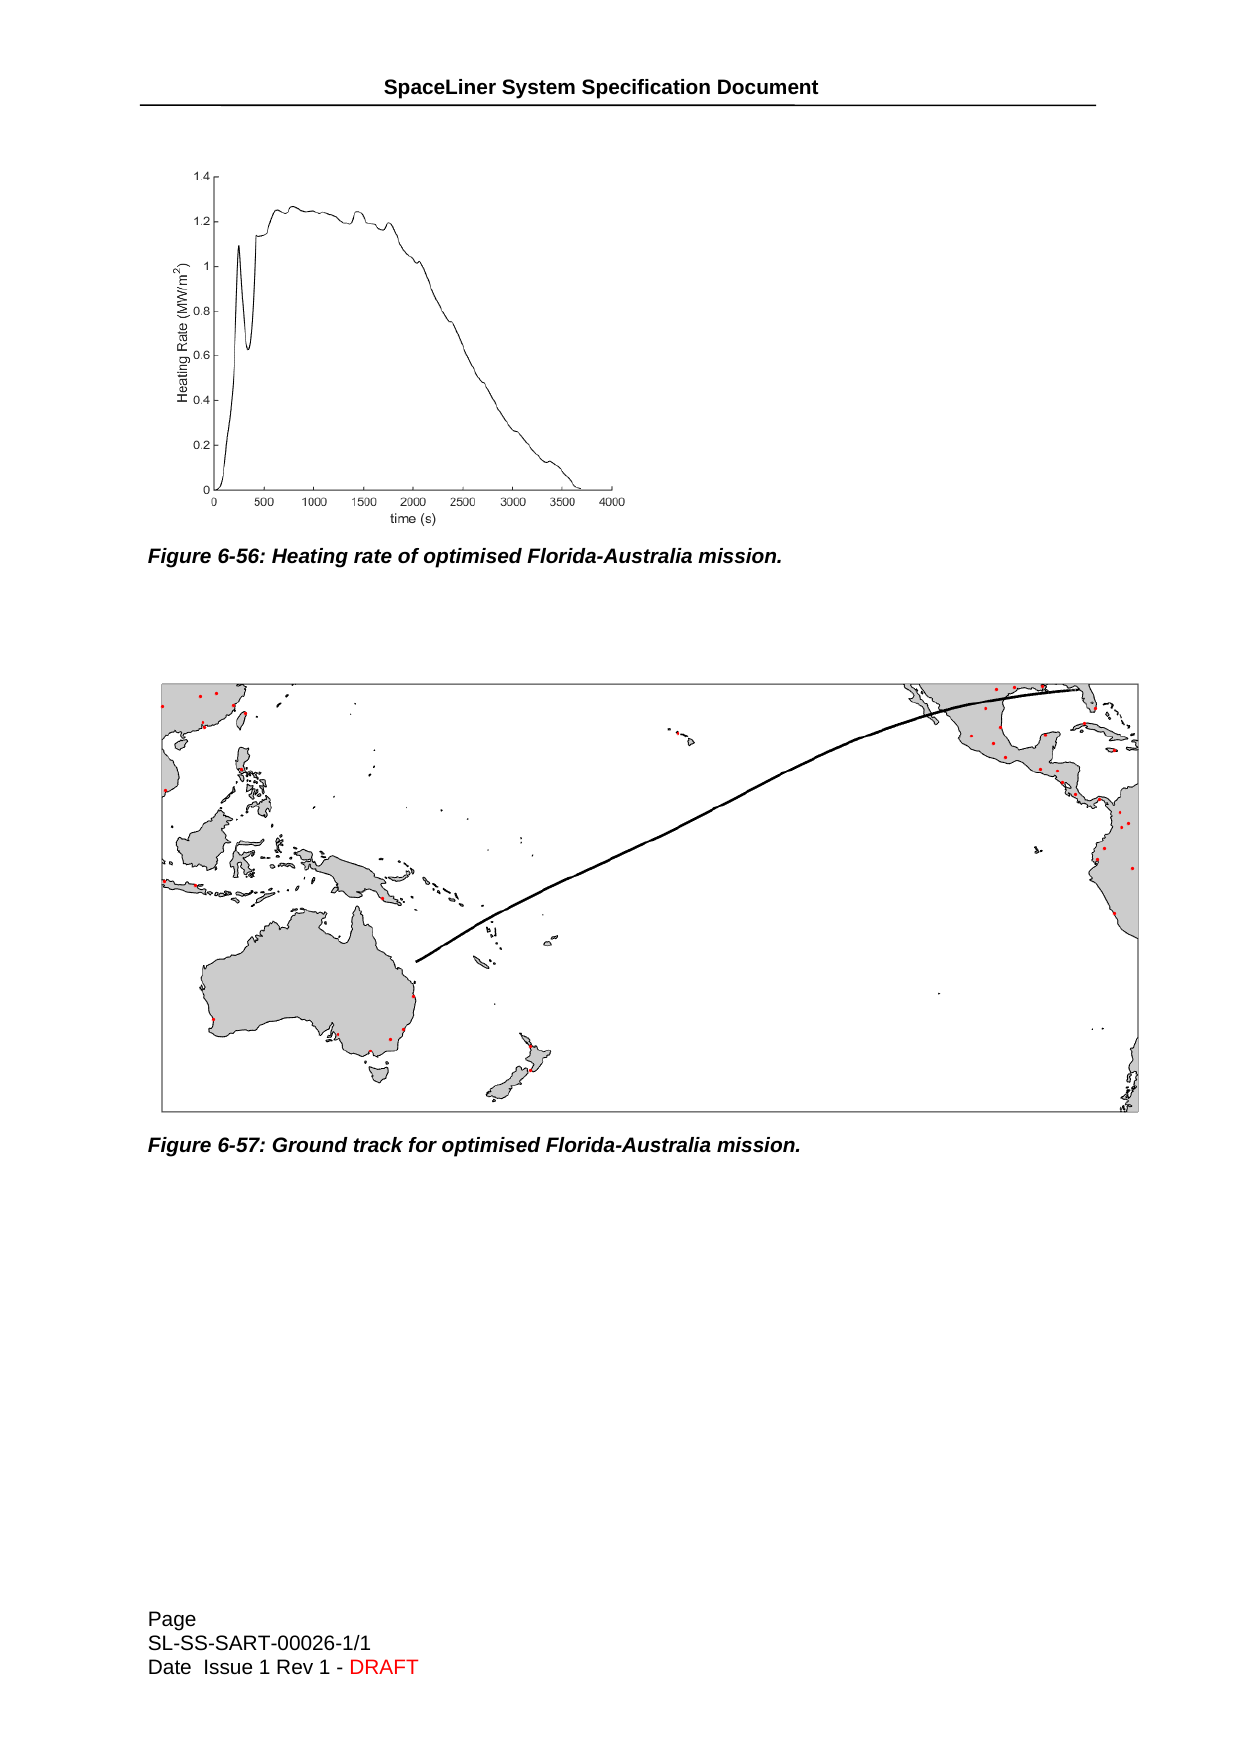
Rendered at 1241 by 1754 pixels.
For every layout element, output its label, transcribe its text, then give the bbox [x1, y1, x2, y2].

picture [147, 676, 1152, 1120]
picture [147, 147, 660, 532]
